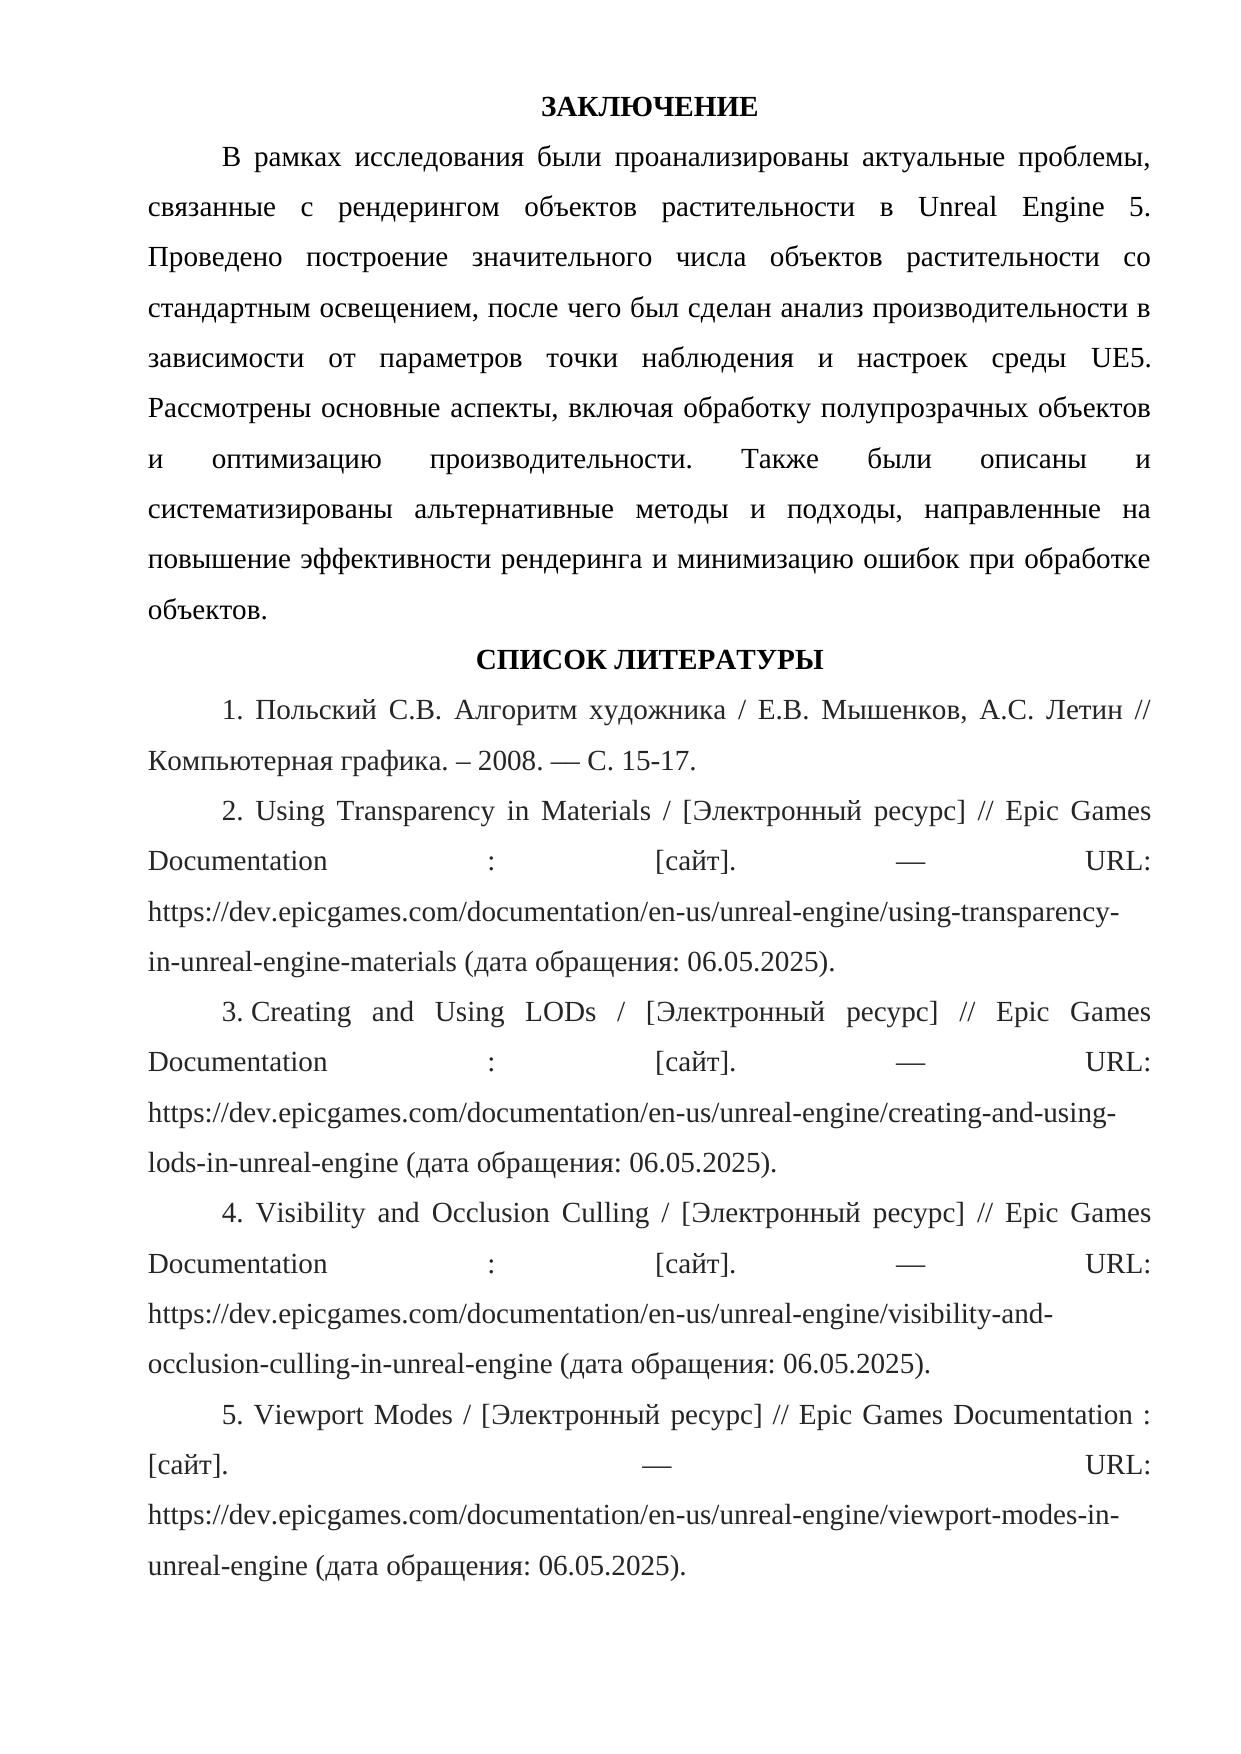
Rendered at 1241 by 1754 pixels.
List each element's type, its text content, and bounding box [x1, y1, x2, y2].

text В рамках исследования были проанализированы актуальные проблемы, связанные с рендерингом объектов растительности в Unreal Engine 5. Проведено построение значительного числа объектов растительности со стандартным освещением, после чего был сделан анализ производительности в зависимости от параметров точки наблюдения и настроек среды UE5. Рассмотрены основные аспекты, включая обработку полупрозрачных объектов и оптимизацию производительности. Также были описаны и систематизированы альтернативные методы и подходы, направленные на повышение эффективности рендеринга и минимизацию ошибок при обработке объектов. [148, 139, 1152, 625]
text ЗАКЛЮЧЕНИЕ [148, 89, 1152, 122]
text 3. Creating and Using LODs / [Электронный ресурс] // Epic Games Documentation : [сайт]. — URL: https://dev.epicgames.com/documentation/en-us/unreal-engine/creating-and-using-lods-in-unreal-engine (дата обращения: 06.05.2025). [148, 994, 1152, 1179]
text 4. Visibility and Occlusion Culling / [Электронный ресурс] // Epic Games Documentation : [сайт]. — URL: https://dev.epicgames.com/documentation/en-us/unreal-engine/visibility-and-occlusion-culling-in-unreal-engine (дата обращения: 06.05.2025). [148, 1196, 1152, 1380]
text 1. Польский С.В. Алгоритм художника / Е.В. Мышенков, А.С. Летин // Компьютерная графика. – 2008. –– С. 15-17. [148, 692, 1152, 776]
text 2. Using Transparency in Materials / [Электронный ресурс] // Epic Games Documentation : [сайт]. — URL: https://dev.epicgames.com/documentation/en-us/unreal-engine/using-transparency-in-unreal-engine-materials (дата обращения: 06.05.2025). [148, 793, 1152, 977]
text 5. Viewport Modes / [Электронный ресурс] // Epic Games Documentation : [сайт]. — URL: https://dev.epicgames.com/documentation/en-us/unreal-engine/viewport-modes-in-unreal-engine (дата обращения: 06.05.2025). [148, 1397, 1152, 1581]
text СПИСОК ЛИТЕРАТУРЫ [148, 642, 1152, 676]
